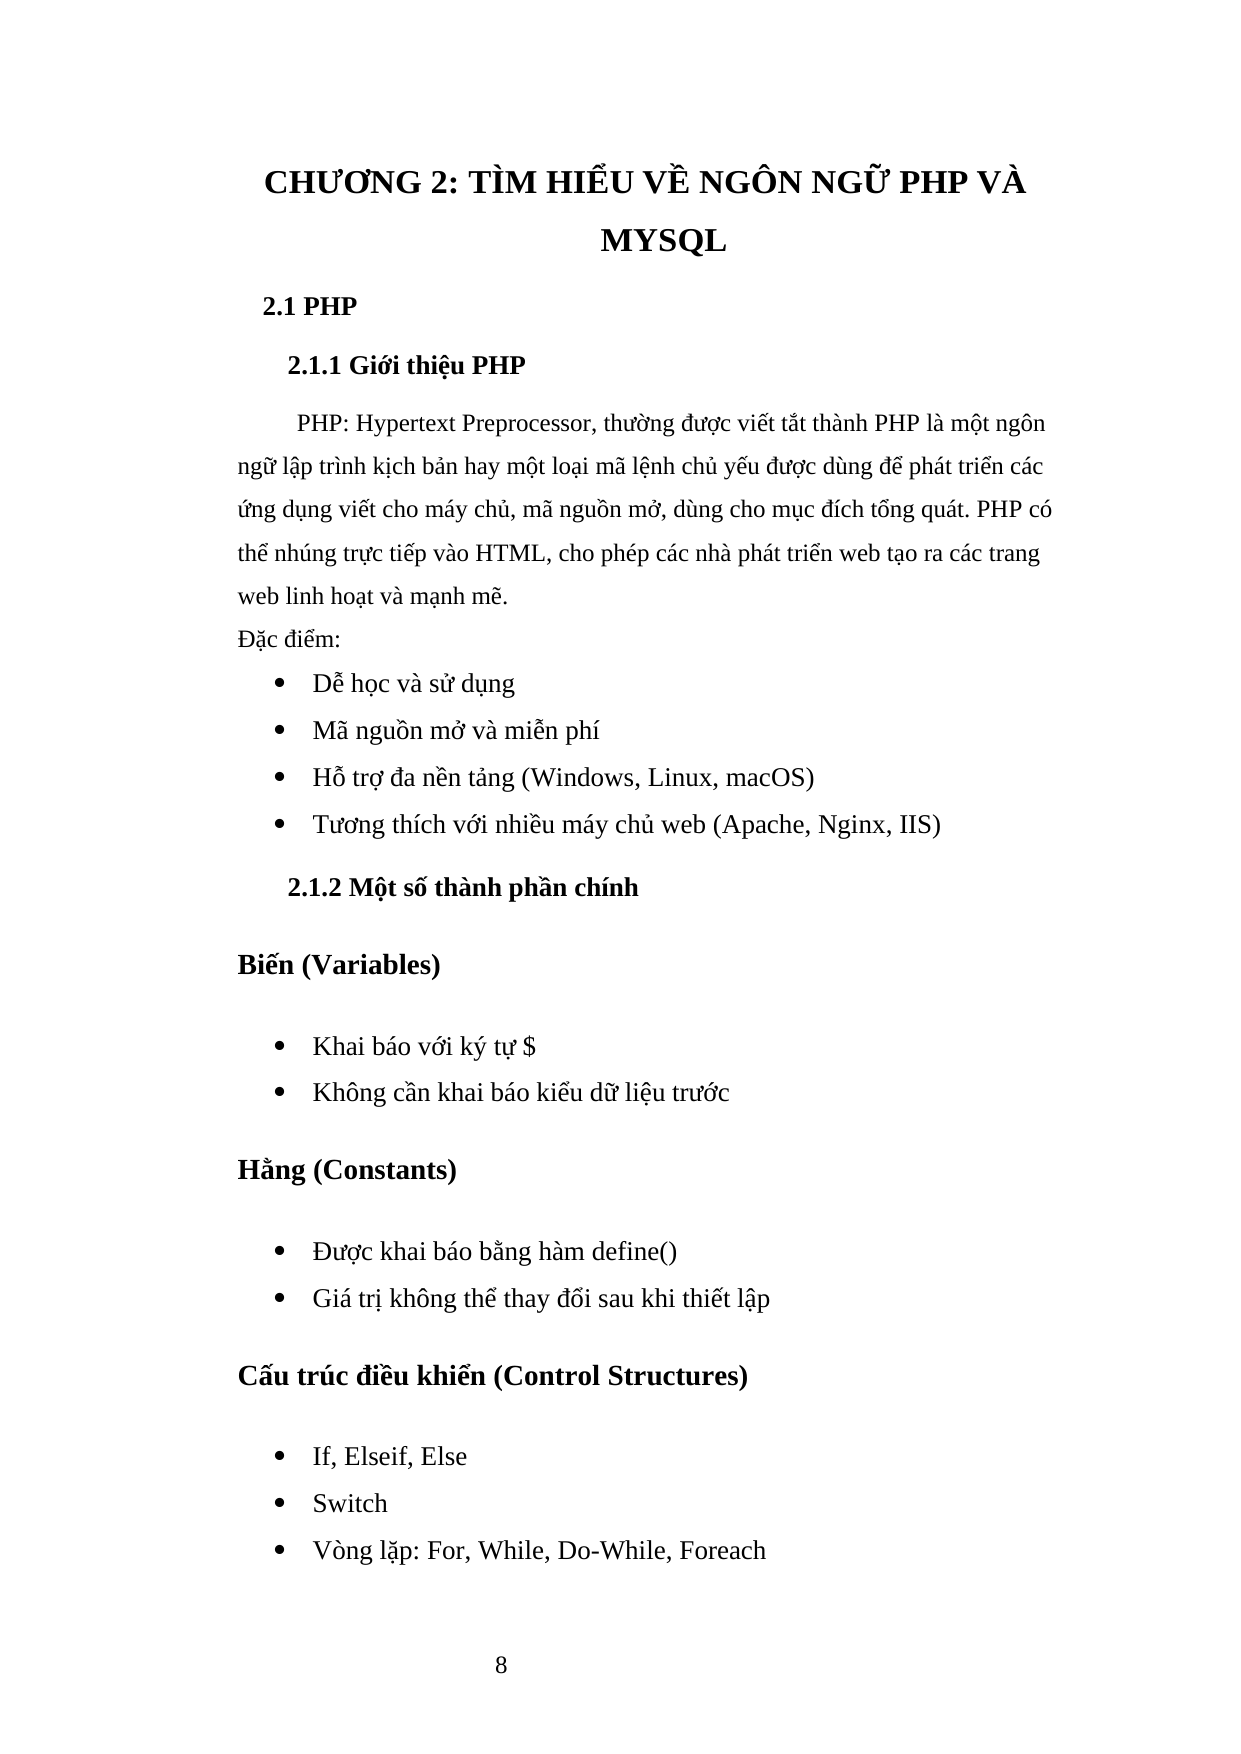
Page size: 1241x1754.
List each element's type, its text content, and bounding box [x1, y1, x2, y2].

list Dễ học và sử dụng [275, 667, 1053, 698]
list Khai báo với ký tự $ [275, 1029, 1053, 1061]
list Vòng lặp: For, While, Do-While, Foreach [275, 1534, 1053, 1565]
subtitle TÌM HIỂU VỀ NGÔN NGỮ PHP VÀ MYSQL [237, 162, 1053, 258]
text PHP: Hypertext Preprocessor, thường được viết tắt thành PHP là một ngôn ngữ lập trình kịch bản hay một loại mã lệnh chủ yếu được dùng để phát triển các ứng dụng viết cho máy chủ, mã nguồn mở, dùng cho mục đích tổng quát. PHP có thể nhúng trực tiếp vào HTML, cho phép các nhà phát triển web tạo ra các trang web linh hoạt và mạnh mẽ. [237, 408, 1053, 609]
list Mã nguồn mở và miễn phí [275, 714, 1053, 745]
list Hỗ trợ đa nền tảng (Windows, Linux, macOS) [275, 761, 1053, 792]
list Tương thích với nhiều máy chủ web (Apache, Nginx, IIS) [275, 808, 1053, 839]
subtitle Hằng (Constants) [237, 1152, 1053, 1186]
list Không cần khai báo kiểu dữ liệu trước [275, 1076, 1053, 1108]
text Đặc điểm: [237, 624, 1053, 653]
subtitle Cấu trúc điều khiển (Control Structures) [237, 1358, 1053, 1391]
list Được khai báo bằng hàm define() [275, 1235, 1053, 1266]
list Giá trị không thể thay đổi sau khi thiết lập [275, 1282, 1053, 1313]
subtitle Biến (Variables) [237, 947, 1053, 981]
list Switch [275, 1487, 1053, 1518]
list If, Elseif, Else [275, 1440, 1053, 1472]
subtitle Giới thiệu PHP [287, 349, 1053, 380]
subtitle Một số thành phần chính [287, 871, 1053, 902]
subtitle Php [262, 290, 1053, 321]
